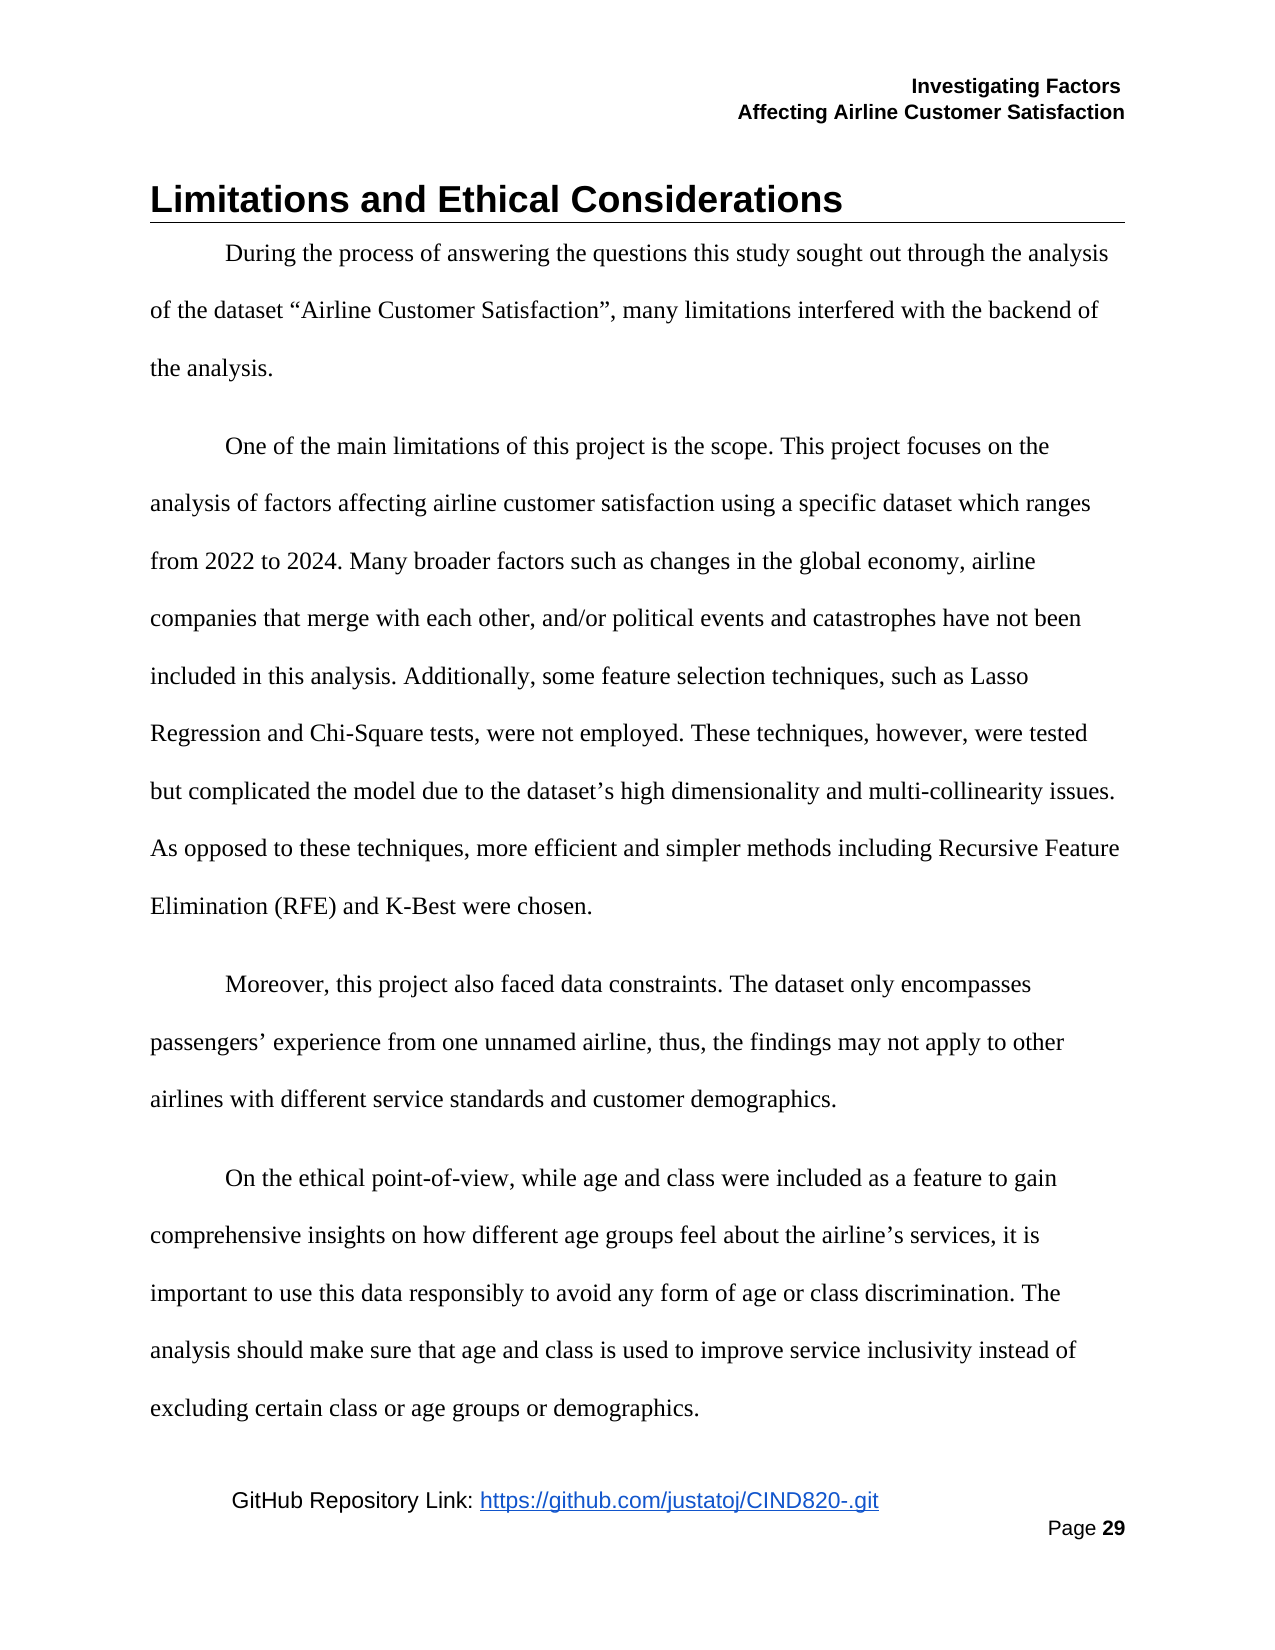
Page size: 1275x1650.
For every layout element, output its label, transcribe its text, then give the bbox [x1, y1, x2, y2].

text One of the main limitations of this project is the scope. This project focuses on the analysis of factors affecting airline customer satisfaction using a specific dataset which ranges from 2022 to 2024. Many broader factors such as changes in the global economy, airline companies that merge with each other, and/or political events and catastrophes have not been included in this analysis. Additionally, some feature selection techniques, such as Lasso Regression and Chi-Square tests, were not employed. These techniques, however, were tested but complicated the model due to the dataset’s high dimensionality and multi-collinearity issues. As opposed to these techniques, more efficient and simpler methods including Recursive Feature Elimination (RFE) and K-Best were chosen. [150, 431, 1125, 920]
text Moreover, this project also faced data constraints. The dataset only encompasses passengers’ experience from one unnamed airline, thus, the findings may not apply to other airlines with different service standards and customer demographics. [150, 969, 1125, 1113]
text During the process of answering the questions this study sought out through the analysis of the dataset “Airline Customer Satisfaction”, many limitations interfered with the backend of the analysis. [150, 238, 1125, 381]
subtitle Limitations and Ethical Considerations [150, 177, 1125, 222]
text On the ethical point-of-view, while age and class were included as a feature to gain comprehensive insights on how different age groups feel about the airline’s services, it is important to use this data responsibly to avoid any form of age or class discrimination. The analysis should make sure that age and class is used to improve service inclusivity instead of excluding certain class or age groups or demographics. [150, 1163, 1125, 1421]
